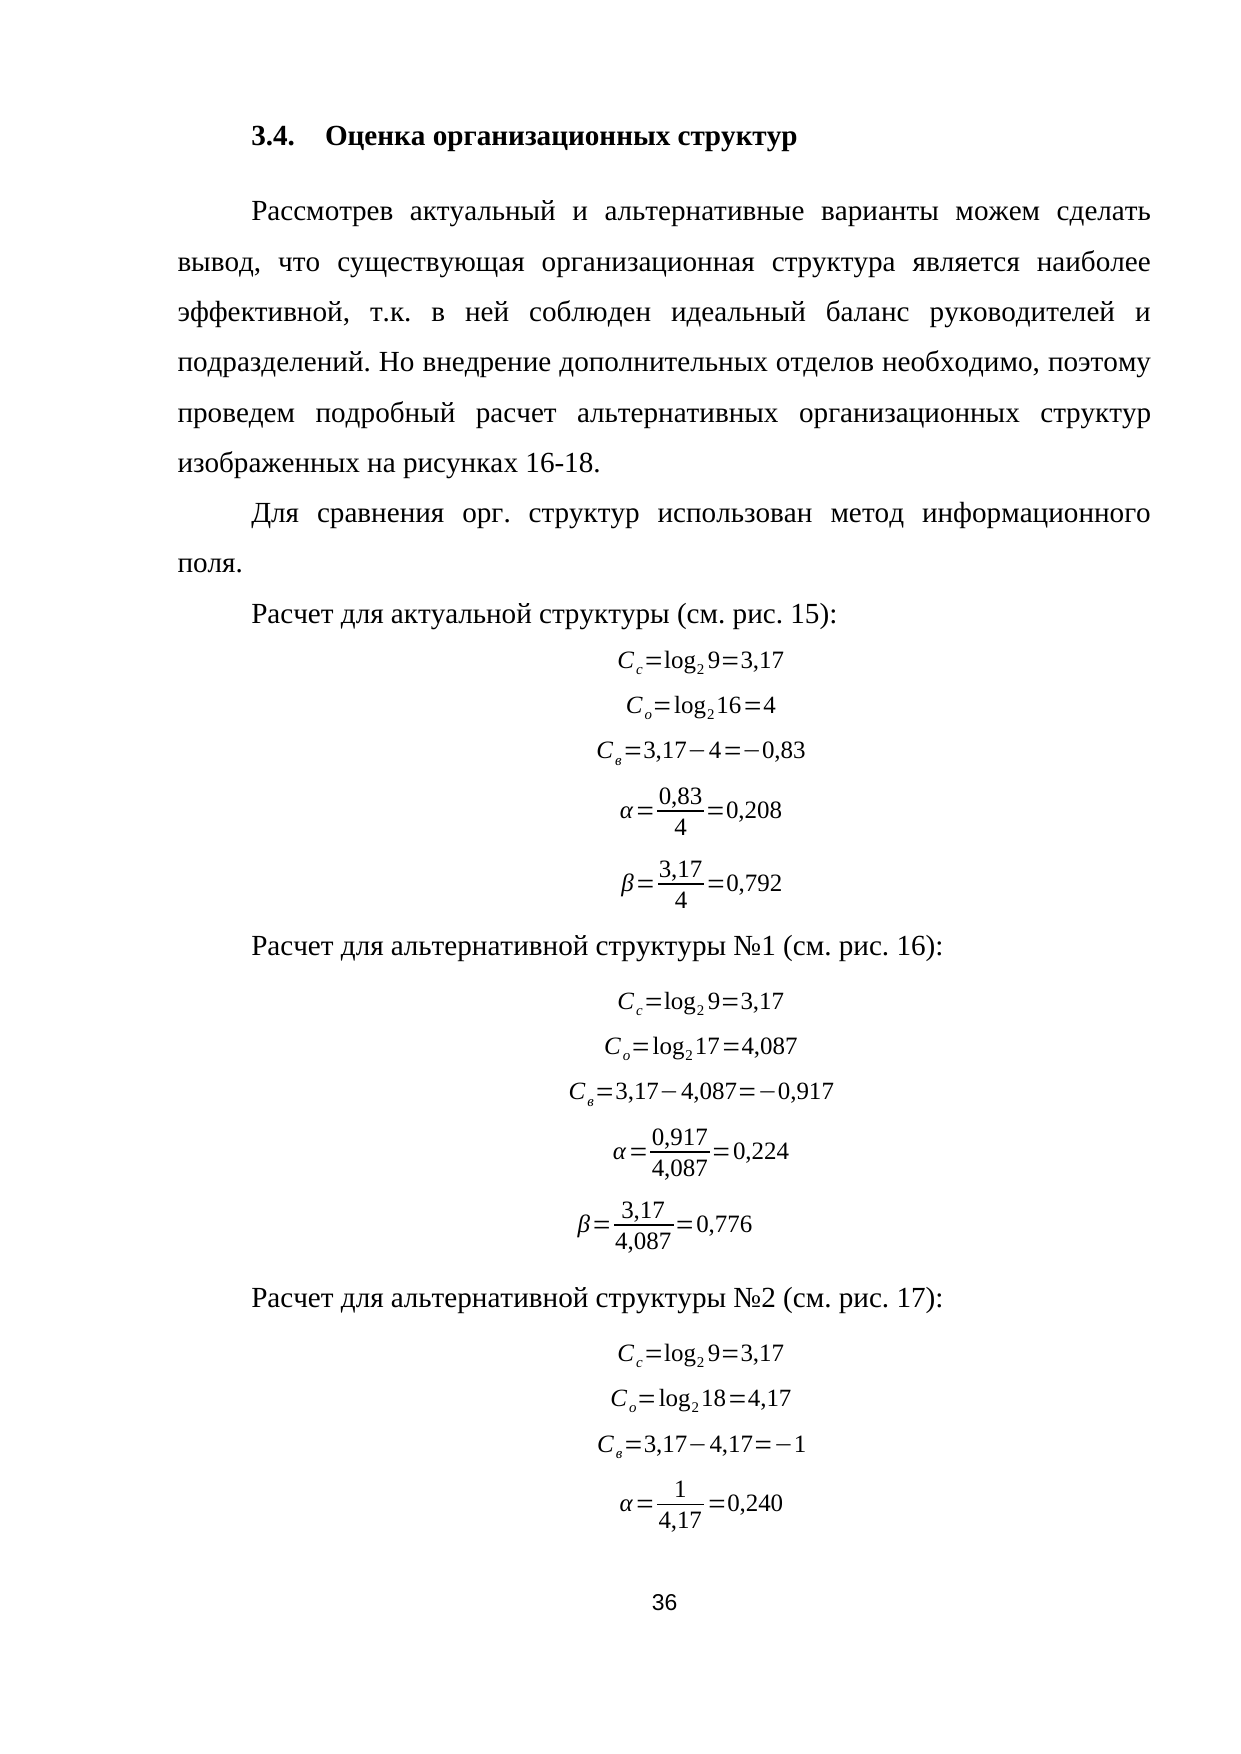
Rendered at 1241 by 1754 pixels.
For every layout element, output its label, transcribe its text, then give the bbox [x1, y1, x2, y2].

text Расчет для альтернативной структуры №1 (см. рис. 16): [177, 928, 1152, 962]
subtitle Оценка организационных структур [177, 118, 1152, 152]
text Расчет для актуальной структуры (см. рис. 15): [177, 596, 1152, 629]
text Расчет для альтернативной структуры №2 (см. рис. 17): [177, 1280, 1152, 1314]
text Для сравнения орг. структур использован метод информационного поля. [177, 495, 1152, 579]
text Рассмотрев актуальный и альтернативные варианты можем сделать вывод, что существующая организационная структура является наиболее эффективной, т.к. в ней соблюден идеальный баланс руководителей и подразделений. Но внедрение дополнительных отделов необходимо, поэтому проведем подробный расчет альтернативных организационных структур изображенных на рисунках 16-18. [177, 193, 1152, 478]
